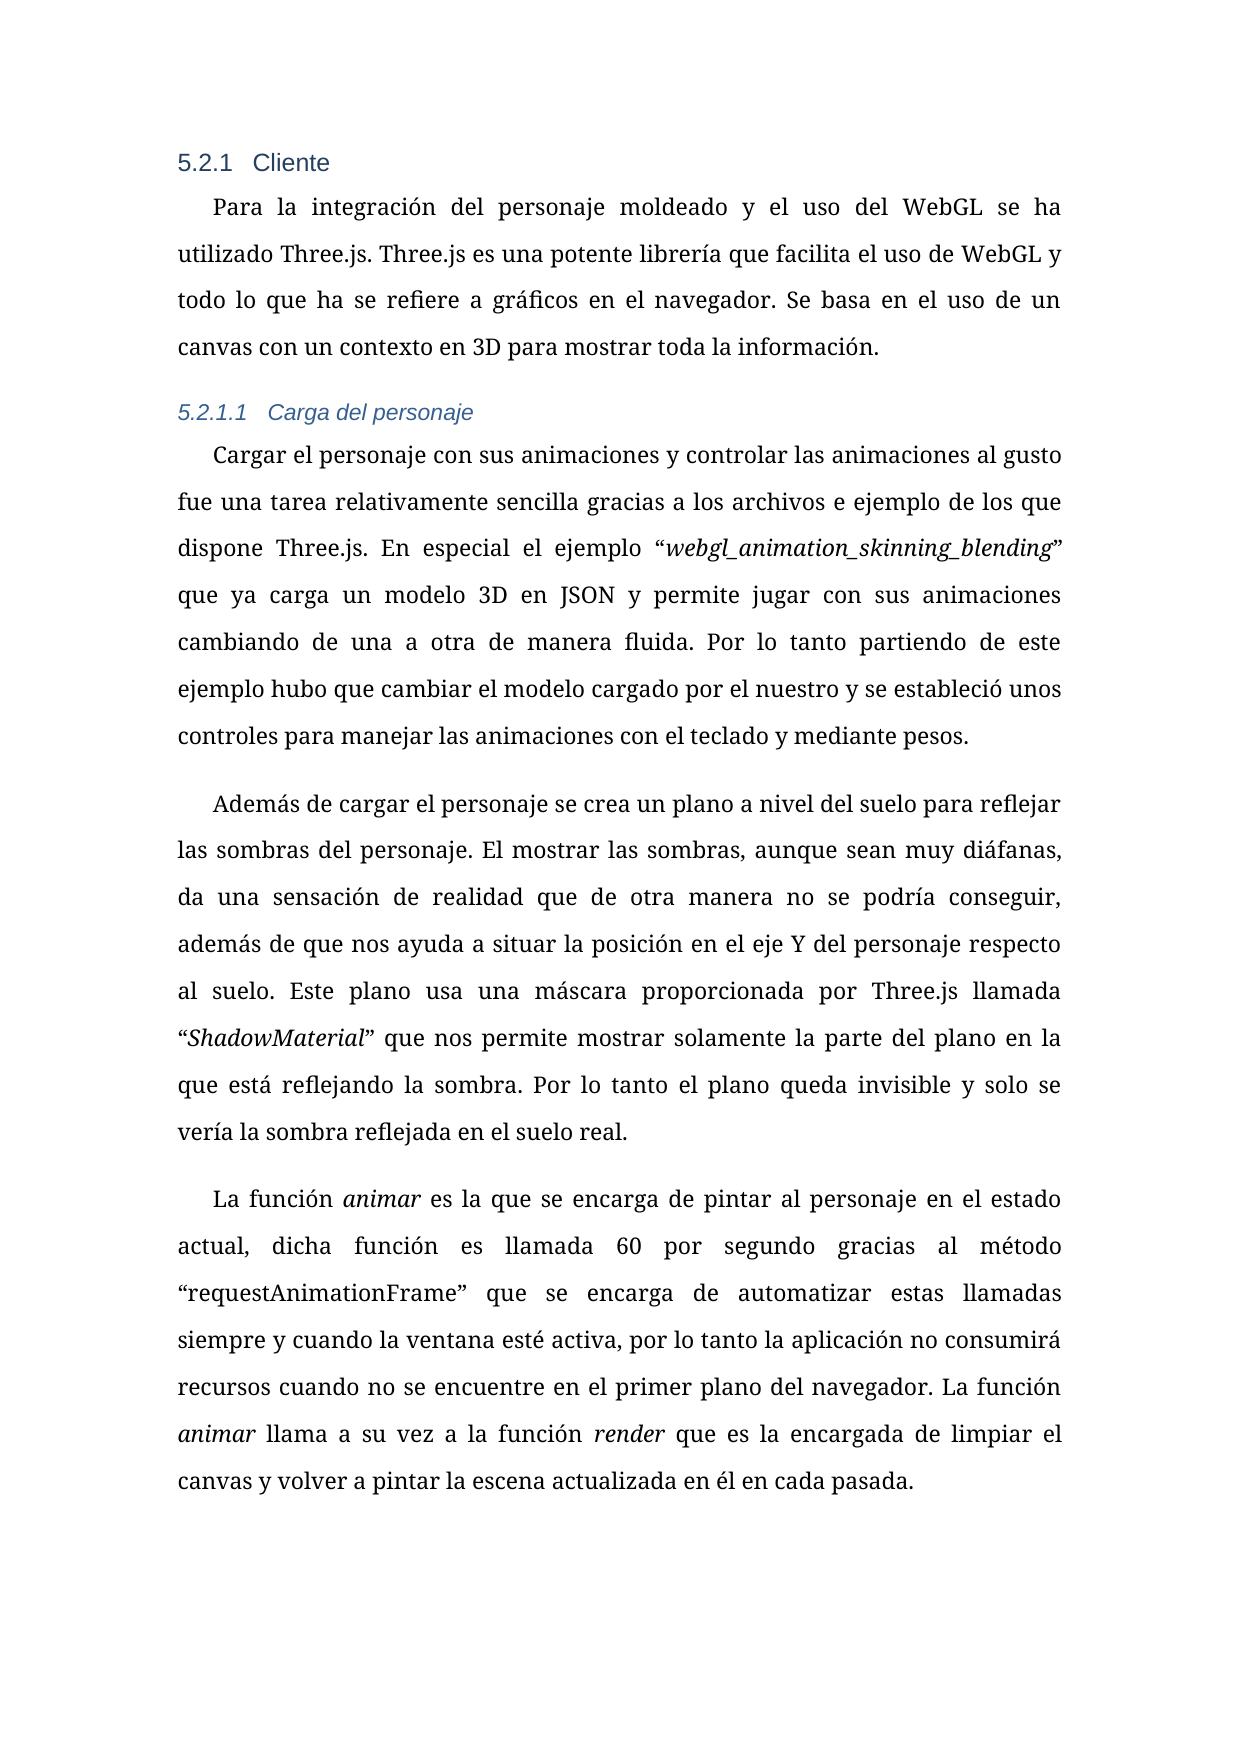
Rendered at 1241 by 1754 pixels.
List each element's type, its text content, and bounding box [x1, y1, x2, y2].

text Cargar el personaje con sus animaciones y controlar las animaciones al gusto fue una tarea relativamente sencilla gracias a los archivos e ejemplo de los que dispone Three.js. En especial el ejemplo “webgl_animation_skinning_blending” que ya carga un modelo 3D en JSON y permite jugar con sus animaciones cambiando de una a otra de manera fluida. Por lo tanto partiendo de este ejemplo hubo que cambiar el modelo cargado por el nuestro y se estableció unos controles para manejar las animaciones con el teclado y mediante pesos. [177, 438, 1063, 751]
text Para la integración del personaje moldeado y el uso del WebGL se ha utilizado Three.js. Three.js es una potente librería que facilita el uso de WebGL y todo lo que ha se refiere a gráficos en el navegador. Se basa en el uso de un canvas con un contexto en 3D para mostrar toda la información. [177, 191, 1063, 363]
text La función animar es la que se encarga de pintar al personaje en el estado actual, dicha función es llamada 60 por segundo gracias al método “requestAnimationFrame” que se encarga de automatizar estas llamadas siempre y cuando la ventana esté activa, por lo tanto la aplicación no consumirá recursos cuando no se encuentre en el primer plano del navegador. La función animar llama a su vez a la función render que es la encargada de limpiar el canvas y volver a pintar la escena actualizada en él en cada pasada. [177, 1183, 1063, 1496]
subtitle Cliente [177, 148, 1063, 176]
subtitle Carga del personaje [177, 399, 1063, 425]
text Además de cargar el personaje se crea un plano a nivel del suelo para reflejar las sombras del personaje. El mostrar las sombras, aunque sean muy diáfanas, da una sensación de realidad que de otra manera no se podría conseguir, además de que nos ayuda a situar la posición en el eje Y del personaje respecto al suelo. Este plano usa una máscara proporcionada por Three.js llamada “ShadowMaterial” que nos permite mostrar solamente la parte del plano en la que está reflejando la sombra. Por lo tanto el plano queda invisible y solo se vería la sombra reflejada en el suelo real. [177, 787, 1063, 1147]
